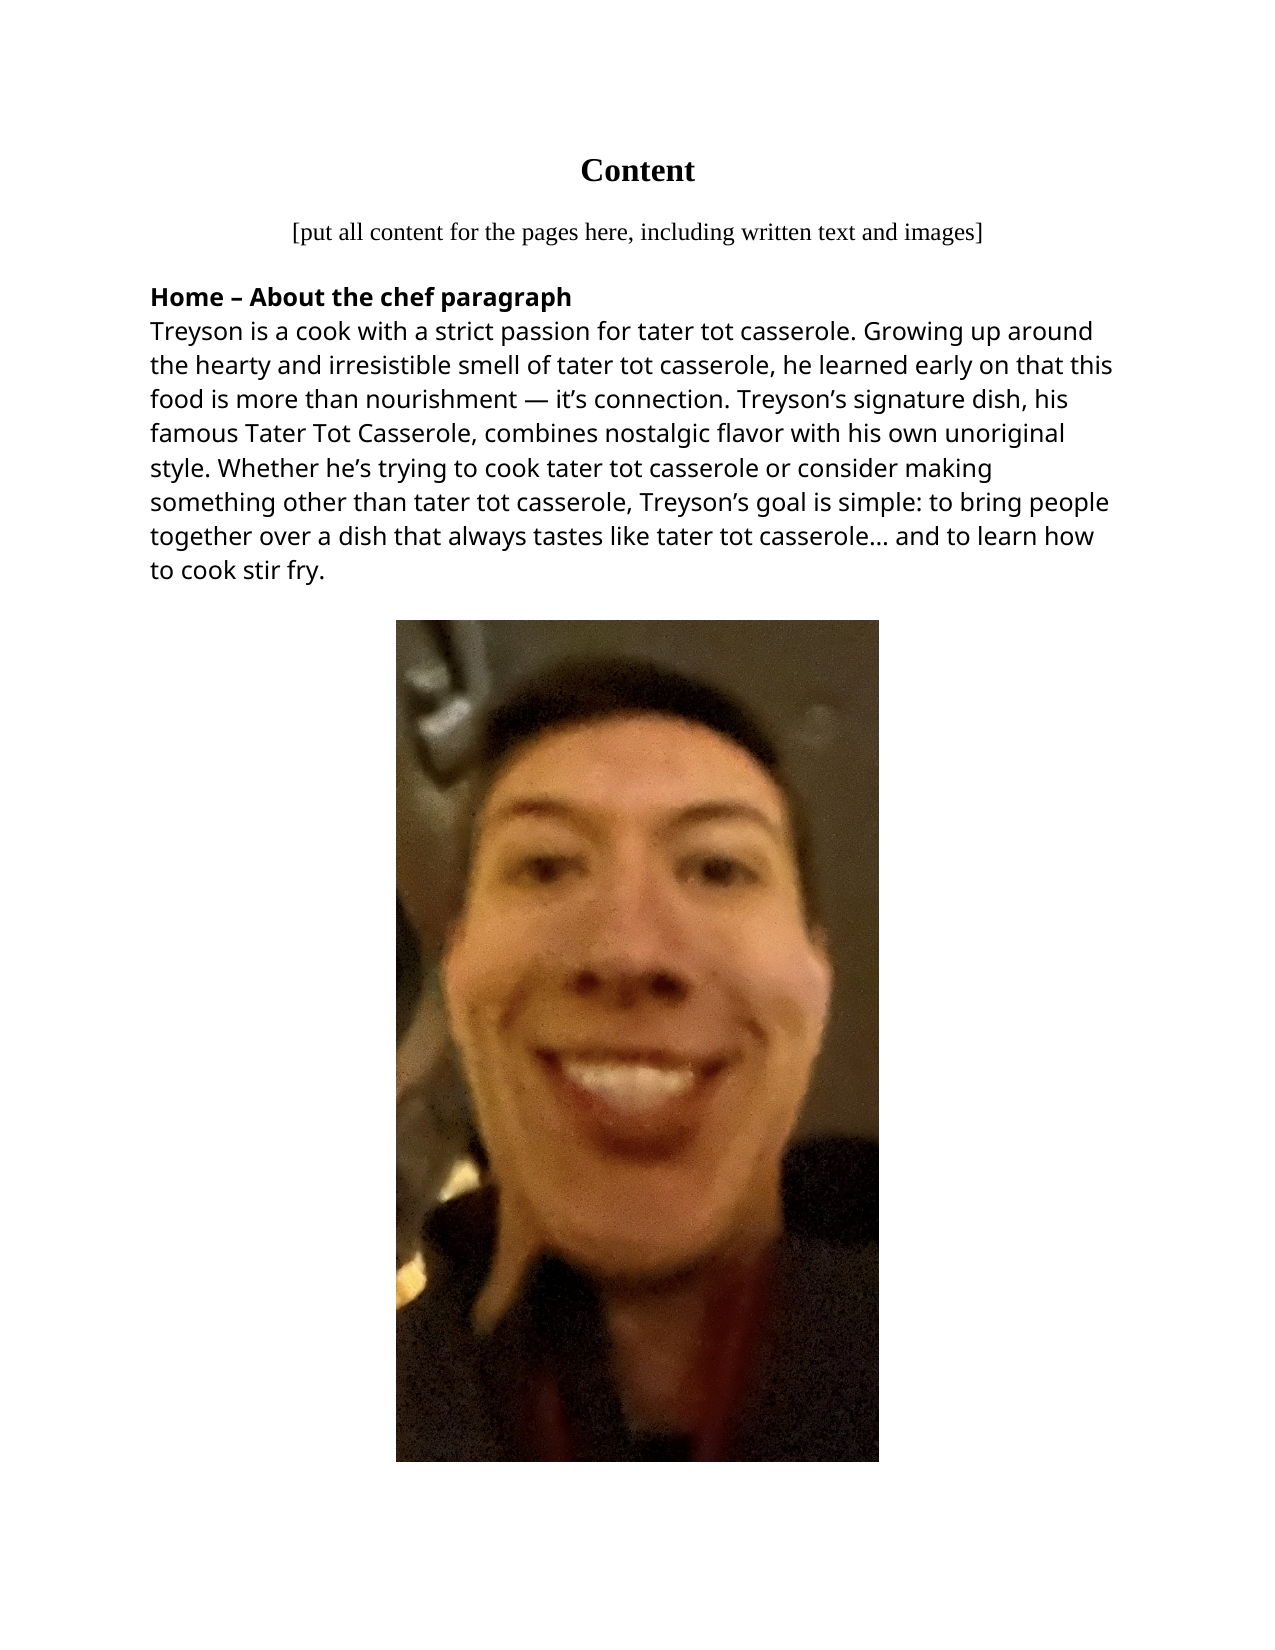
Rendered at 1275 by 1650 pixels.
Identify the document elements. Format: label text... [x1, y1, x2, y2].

text Content [150, 150, 1125, 188]
text Treyson is a cook with a strict passion for tater tot casserole. Growing up around the hearty and irresistible smell of tater tot casserole, he learned early on that this food is more than nourishment — it’s connection. Treyson’s signature dish, his famous Tater Tot Casserole, combines nostalgic flavor with his own unoriginal style. Whether he’s trying to cook tater tot casserole or consider making something other than tater tot casserole, Treyson’s goal is simple: to bring people together over a dish that always tastes like tater tot casserole… and to learn how to cook stir fry. [150, 314, 1125, 586]
text [put all content for the pages here, including written text and images] [150, 217, 1125, 246]
text Home – About the chef paragraph [150, 280, 1125, 314]
picture [396, 620, 879, 1462]
